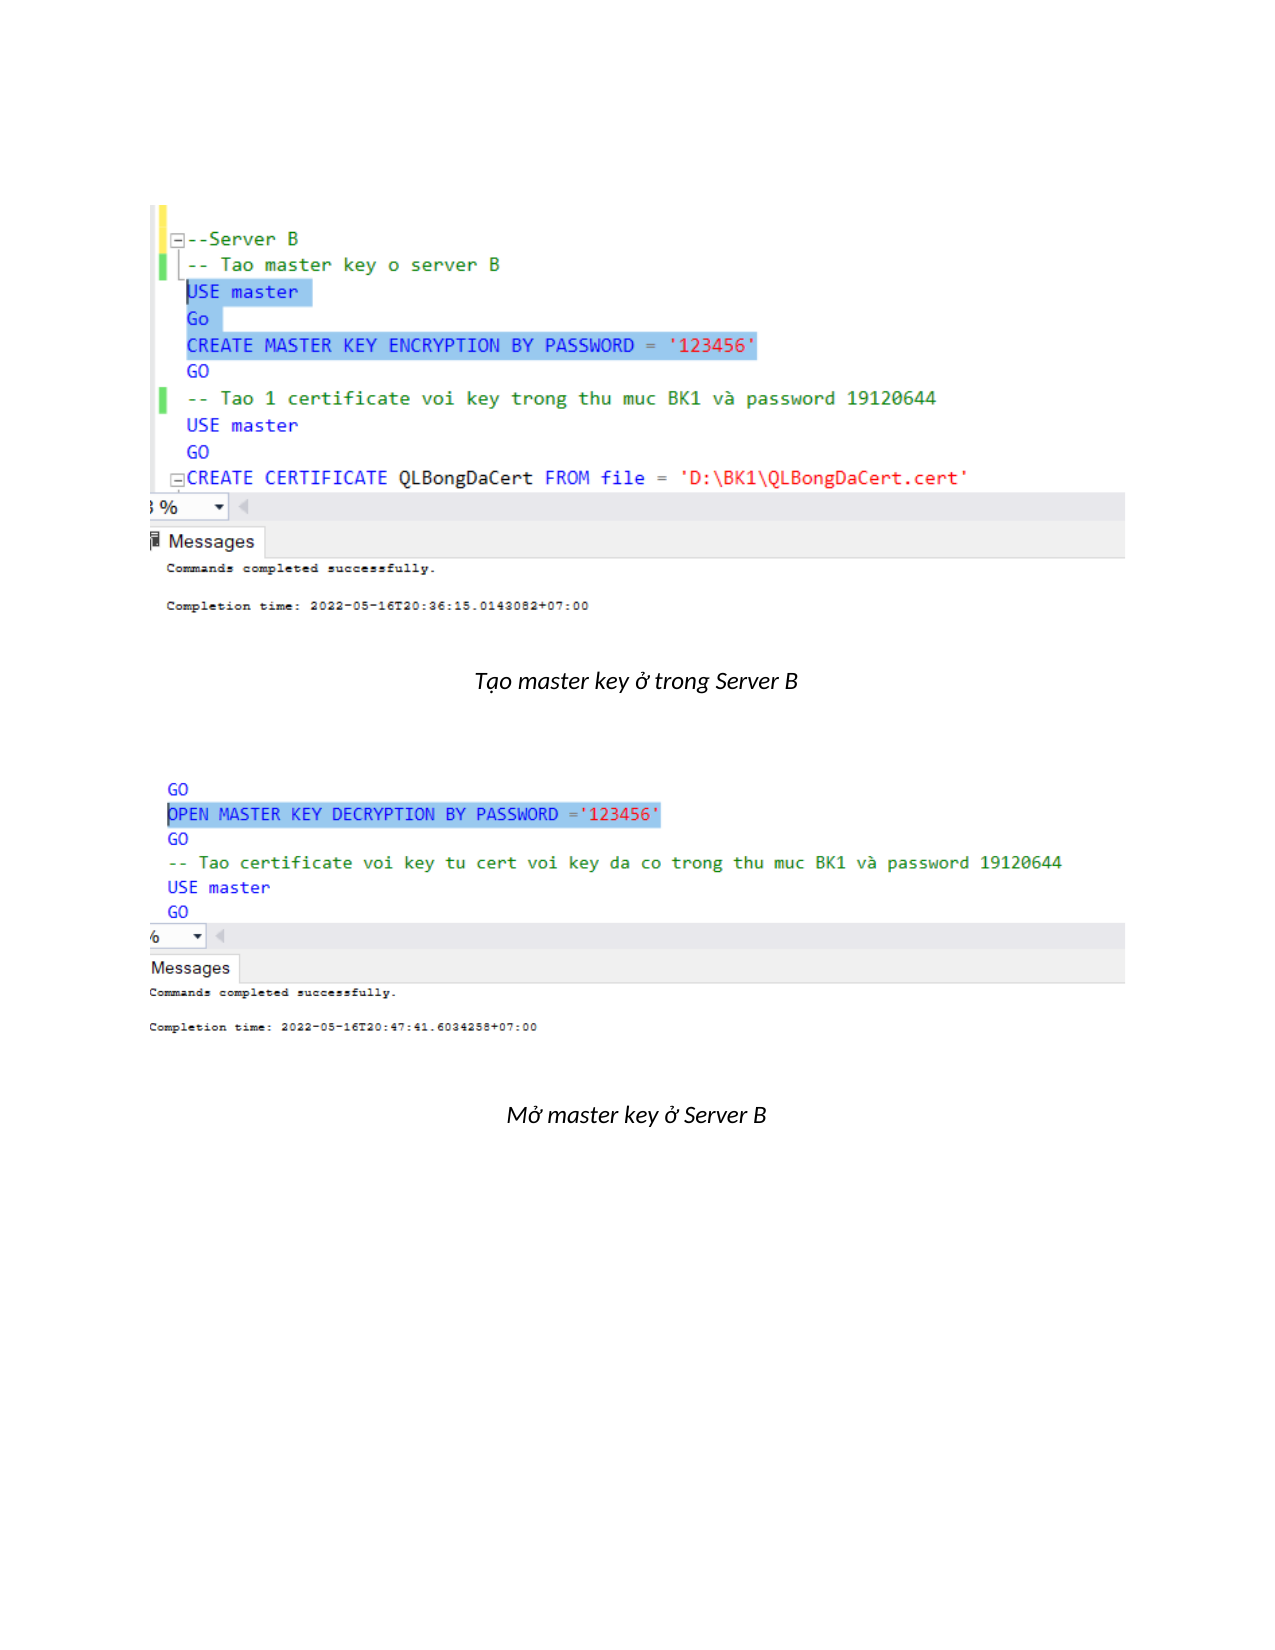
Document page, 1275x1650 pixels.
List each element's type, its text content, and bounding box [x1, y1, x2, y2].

picture [150, 205, 1125, 641]
text Tạo master key ở trong Server B [150, 666, 1125, 696]
text Mở master key ở Server B [150, 1099, 1125, 1129]
picture [150, 777, 1125, 1074]
